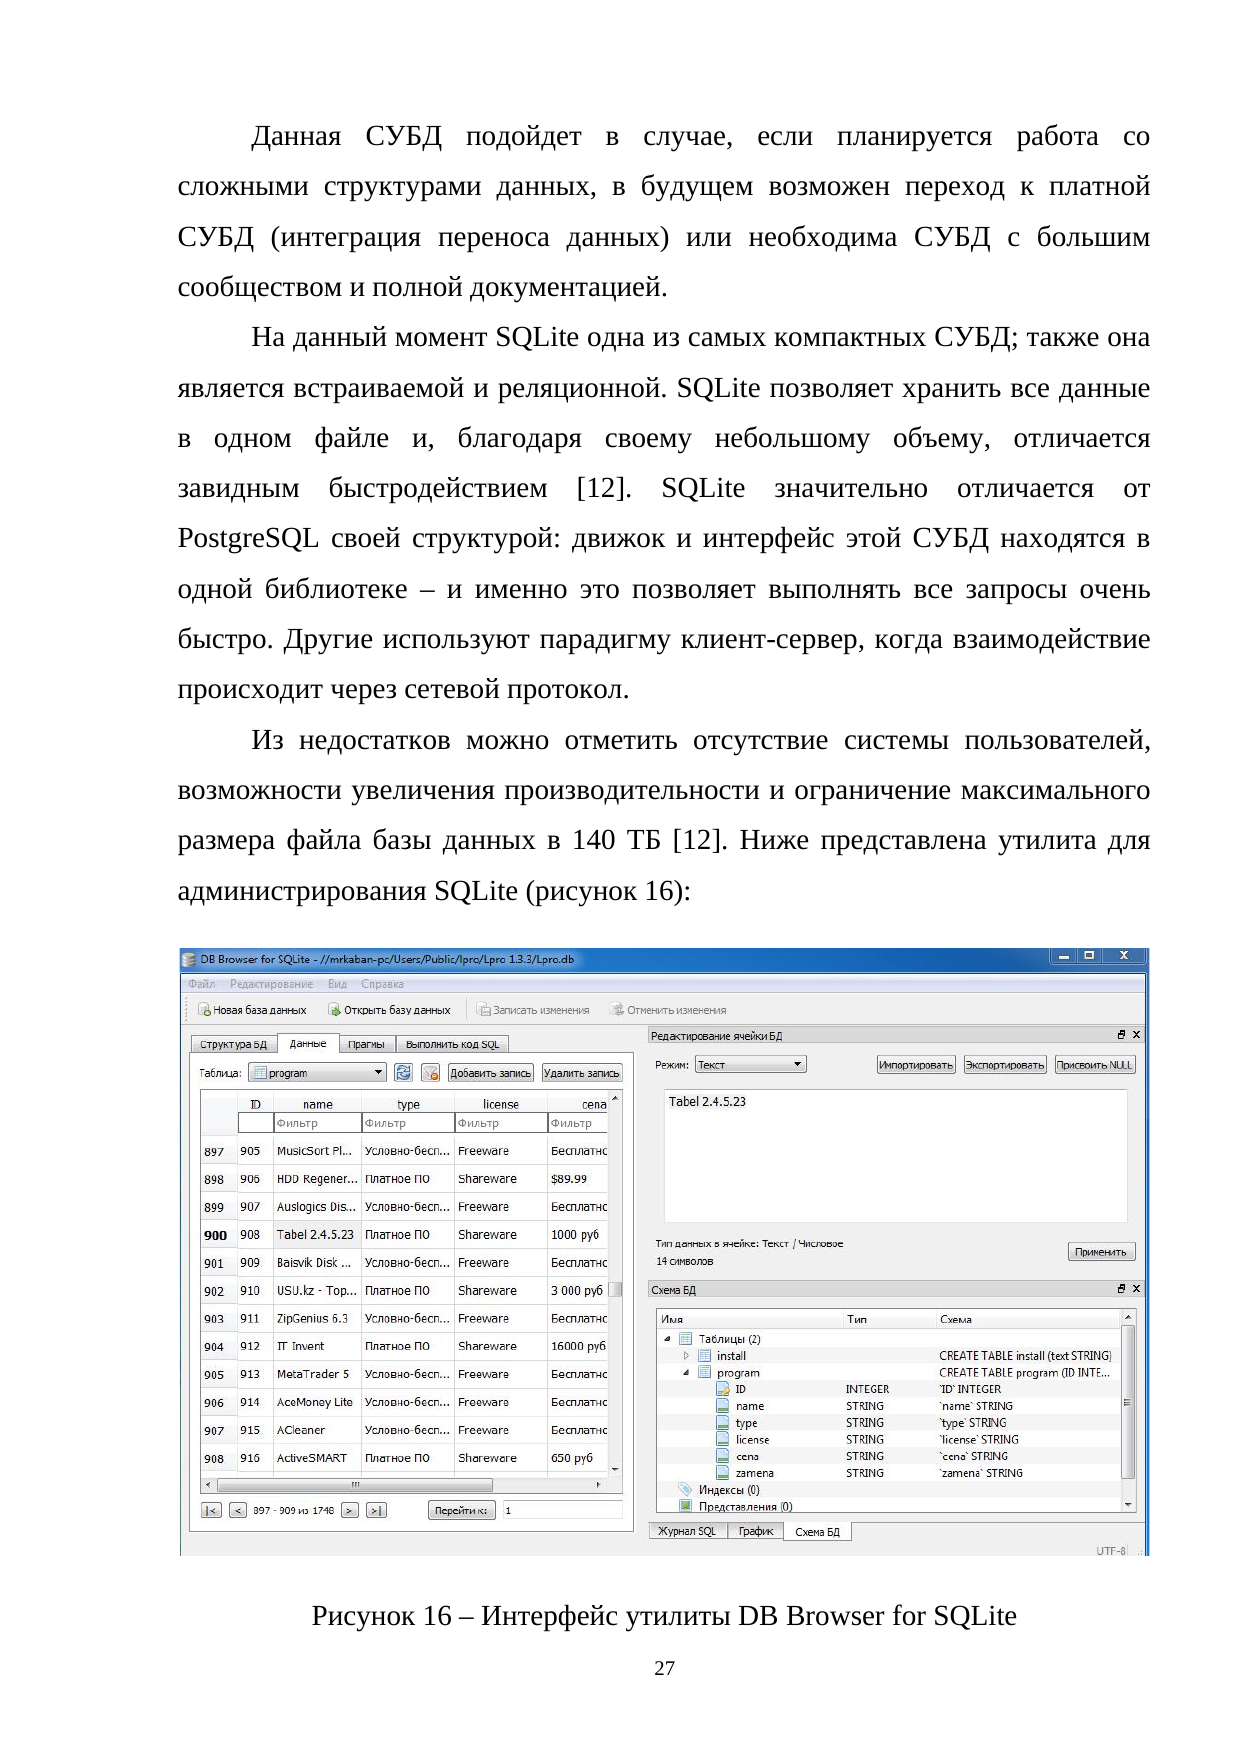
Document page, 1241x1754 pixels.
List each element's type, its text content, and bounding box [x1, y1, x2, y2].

text Рисунок – Интерфейс утилиты DB Browser for SQLite [177, 1598, 1152, 1631]
text Из недостатков можно отметить отсутствие системы пользователей, возможности увеличения производительности и ограничение максимального размера файла базы данных в 140 ТБ [12]. Ниже представлена утилита для администрирования SQLite (рисунок 16): [177, 722, 1152, 906]
text На данный момент SQLite одна из самых компактных СУБД; также она является встраиваемой и реляционной. SQLite позволяет хранить все данные в одном файле и, благодаря своему небольшому объему, отличается завидным быстродействием [12]. SQLite значительно отличается от PostgreSQL своей структурой: движок и интерфейс этой СУБД находятся в одной библиотеке – и именно это позволяет выполнять все запросы очень быстро. Другие используют парадигму клиент-сервер, когда взаимодействие происходит через сетевой протокол. [177, 319, 1152, 705]
text Данная СУБД подойдет в случае, если планируется работа со сложными структурами данных, в будущем возможен переход к платной СУБД (интеграция переноса данных) или необходима СУБД с большим сообществом и полной документацией. [177, 118, 1152, 303]
picture [179, 948, 1150, 1556]
